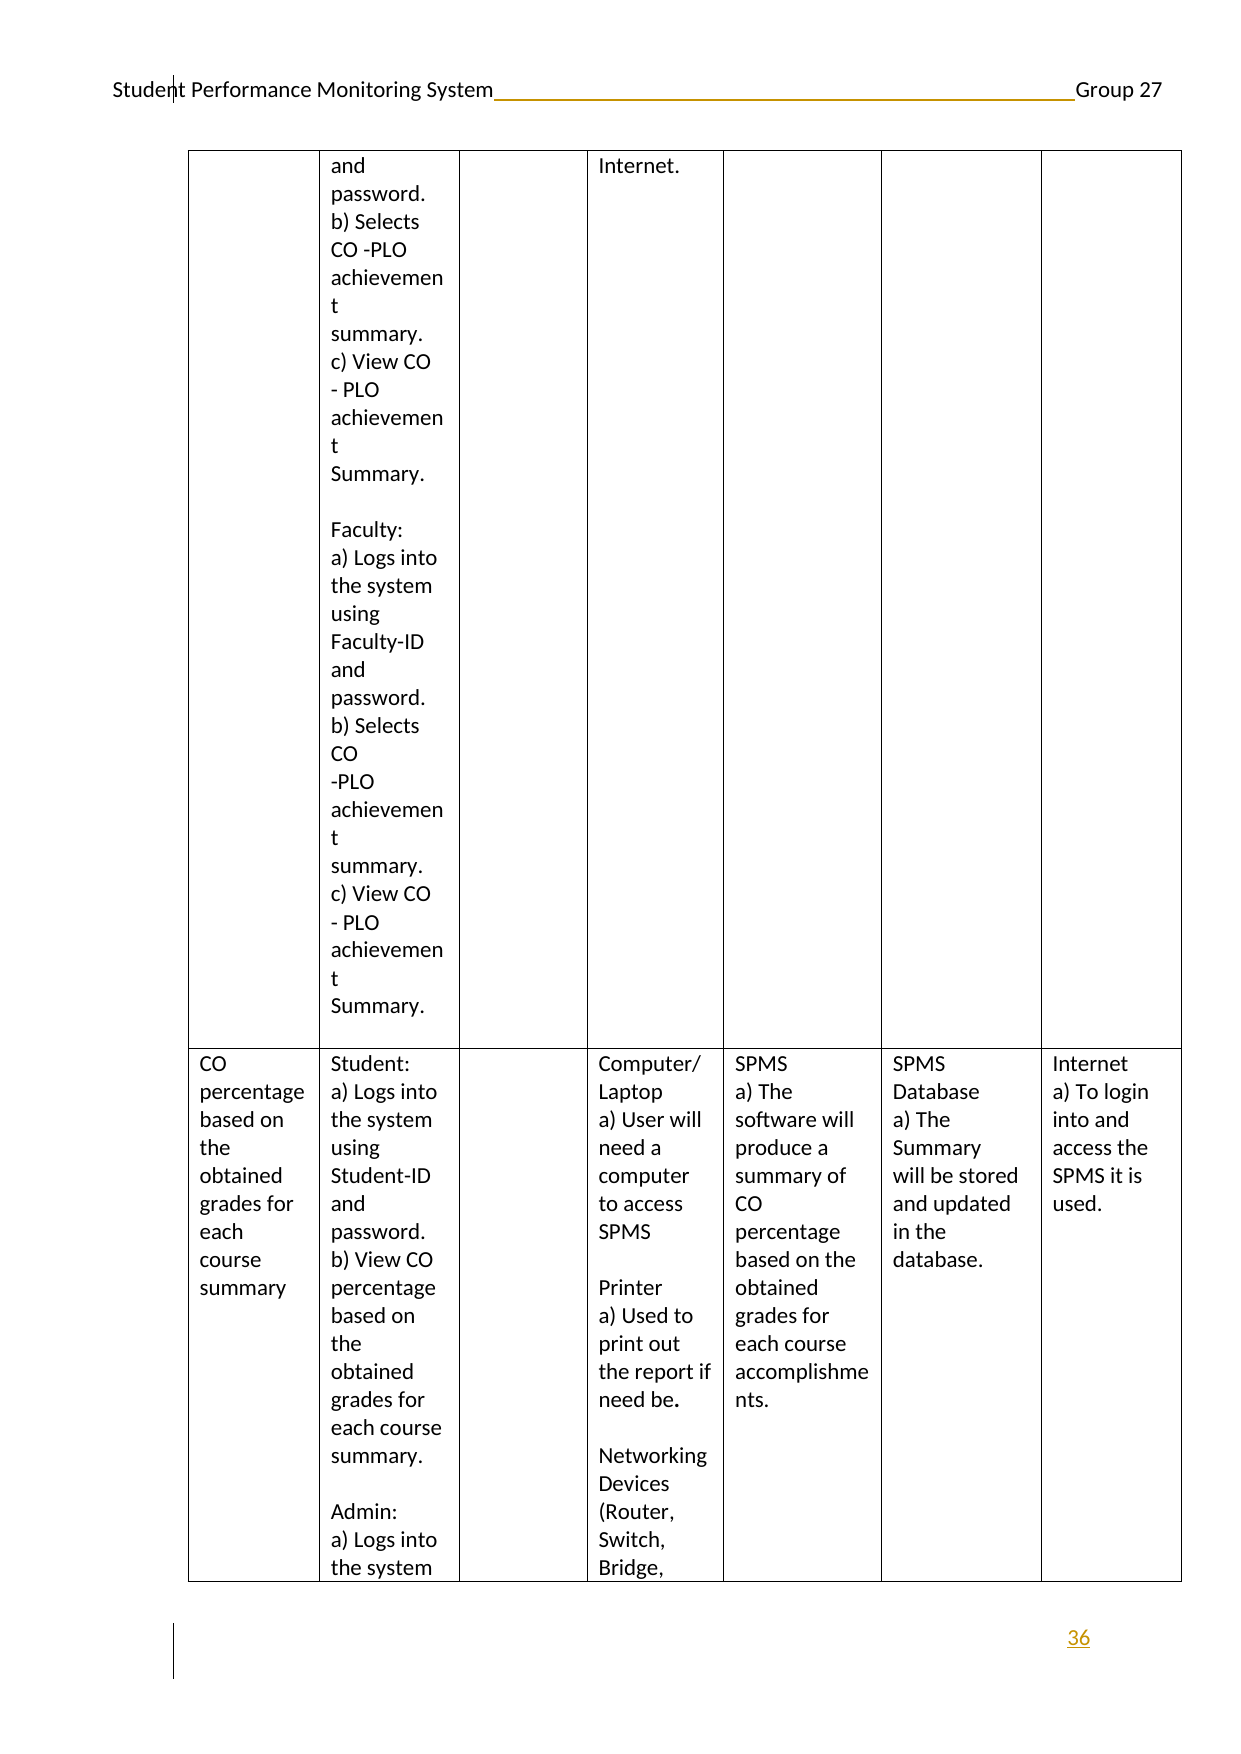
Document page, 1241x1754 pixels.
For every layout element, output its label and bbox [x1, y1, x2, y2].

table_cell [882, 151, 1041, 1048]
table_cell [320, 151, 459, 1048]
table_cell [724, 151, 881, 1048]
table_cell [724, 1049, 881, 1581]
table_cell [460, 151, 587, 1048]
table_cell [189, 1049, 319, 1581]
table_cell [588, 1049, 723, 1581]
table_cell [1042, 151, 1181, 1048]
table_cell [882, 1049, 1041, 1581]
table_cell [588, 151, 723, 1048]
table_cell [189, 151, 319, 1048]
table_cell [320, 1049, 459, 1581]
table_cell [1042, 1049, 1181, 1581]
table_cell [460, 1049, 587, 1581]
